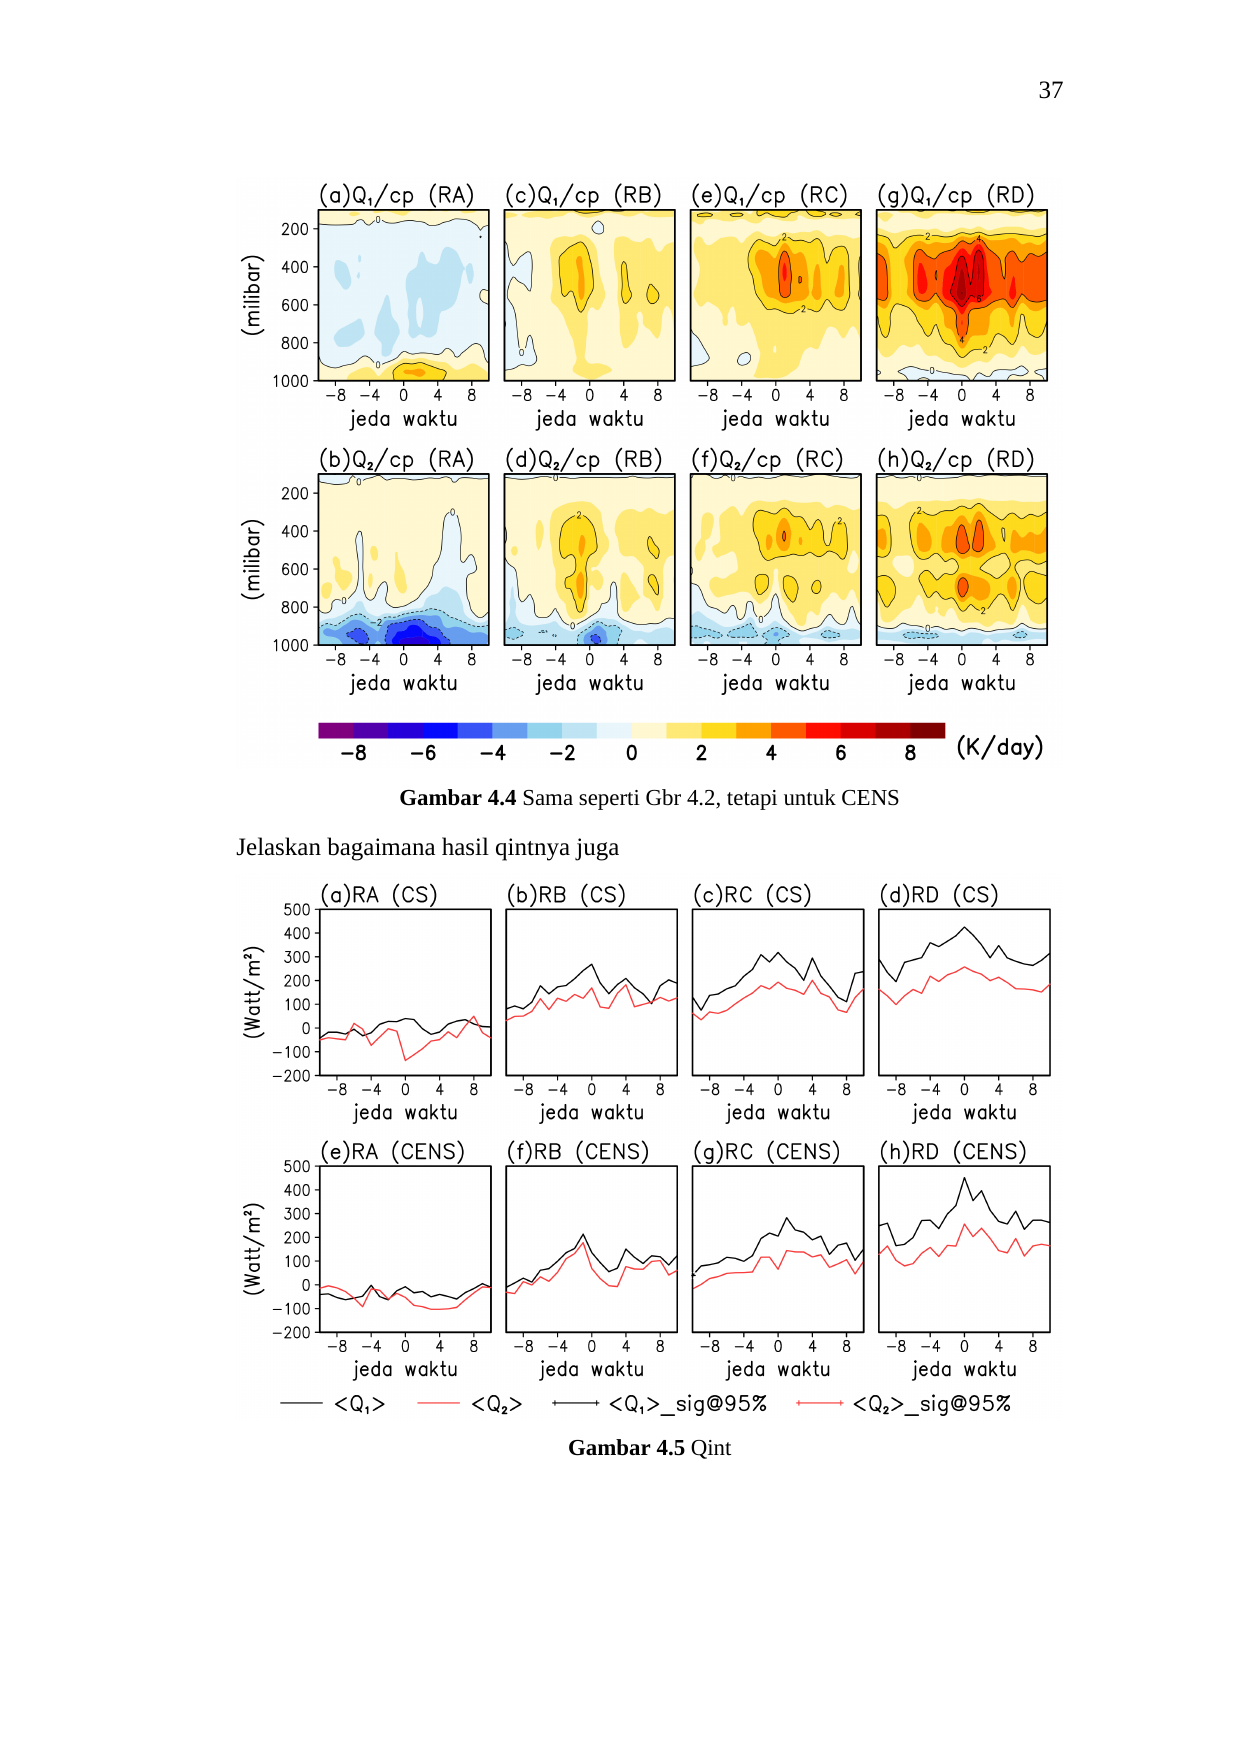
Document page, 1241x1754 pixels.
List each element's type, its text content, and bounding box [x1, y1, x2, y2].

text Gambar 4.4 Sama seperti Gbr 4.2, tetapi untuk CENS [236, 784, 1063, 811]
text Jelaskan bagaimana hasil qintnya juga [236, 832, 1063, 860]
text Gambar 4.5 Qint [236, 1434, 1063, 1461]
picture [236, 874, 1064, 1421]
picture [236, 177, 1064, 770]
